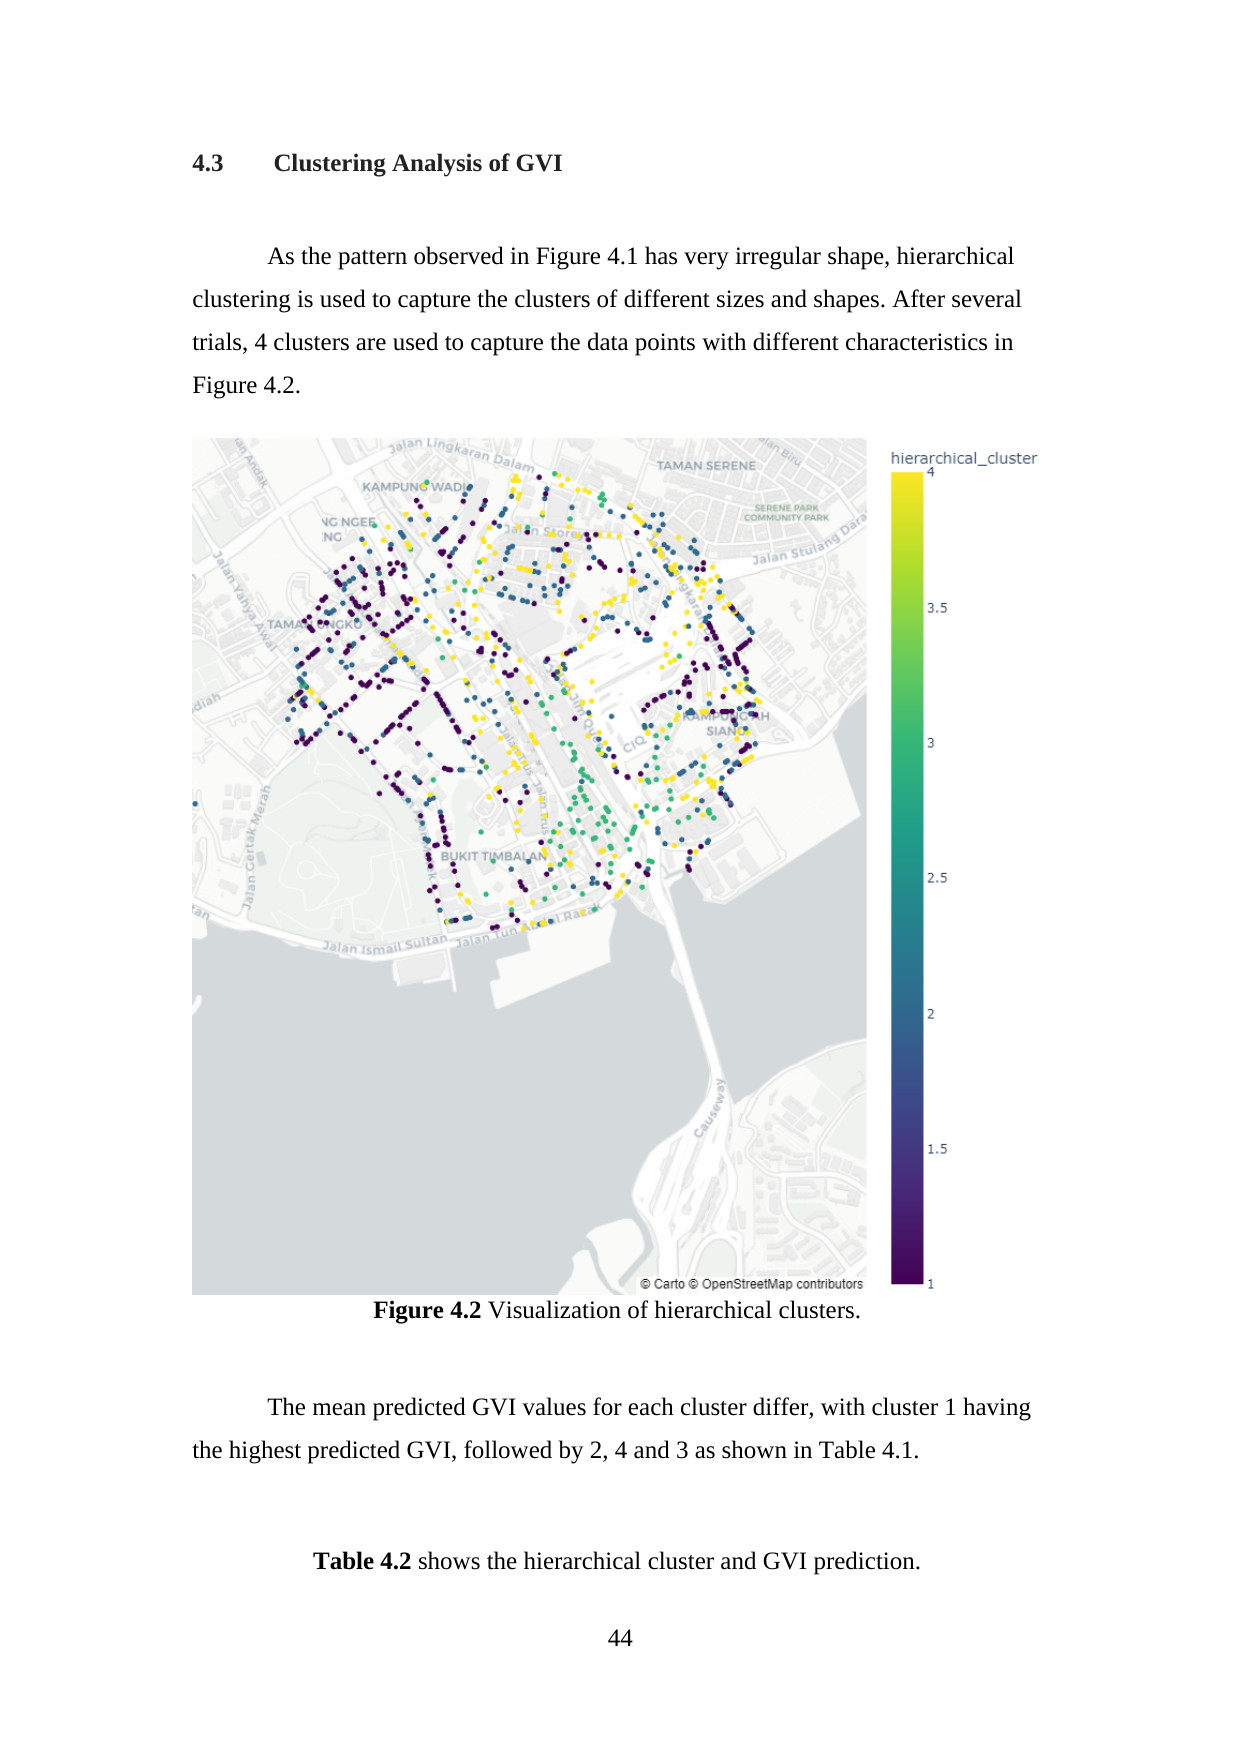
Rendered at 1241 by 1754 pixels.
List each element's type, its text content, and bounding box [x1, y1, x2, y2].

text Figure 4.2 Visualization of hierarchical clusters. [192, 1295, 1048, 1323]
text The mean predicted GVI values for each cluster differ, with cluster 1 having the highest predicted GVI, followed by 2, 4 and 3 as shown in Table 4.1. [192, 1392, 1048, 1507]
text Table 4.2 shows the hierarchical cluster and GVI prediction. [192, 1546, 1048, 1575]
picture [192, 438, 1049, 1295]
text As the pattern observed in Figure 4.1 has very irregular shape, hierarchical clustering is used to capture the clusters of different sizes and shapes. After several trials, 4 clusters are used to capture the data points with different characteristics in Figure 4.2. [192, 241, 1048, 399]
subtitle 4.3 Clustering Analysis of GVI [192, 148, 1048, 176]
